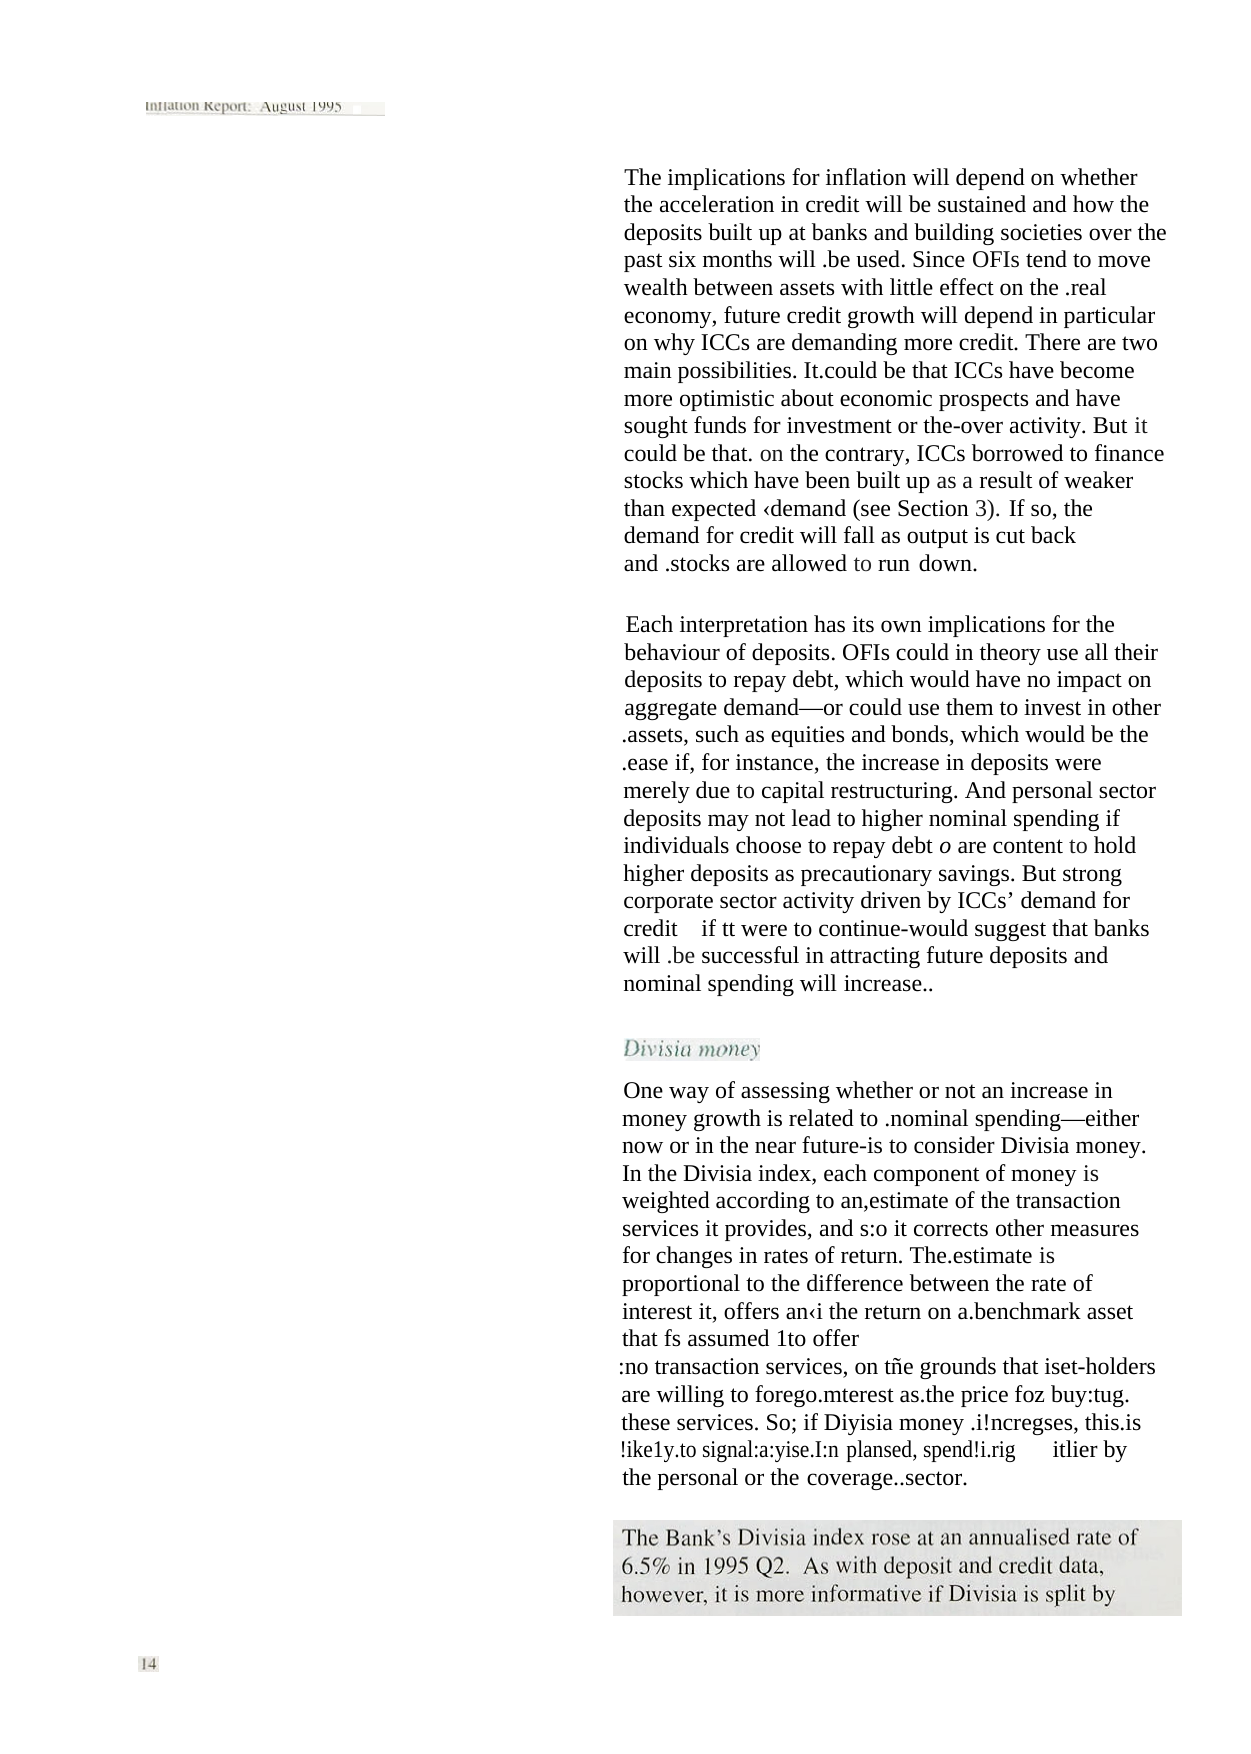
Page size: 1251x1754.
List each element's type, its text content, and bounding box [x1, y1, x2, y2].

picture [613, 1520, 1182, 1616]
text .assets, such as equities and bonds, which would be the [621, 721, 1194, 748]
picture [146, 102, 385, 116]
text Each interpretation has its own implications for the behaviour of deposits. OFIs could in theory use all their deposits to repay debt, which would have no impact on aggregate demand—or could use them to invest in other [624, 610, 1167, 721]
picture [623, 1038, 760, 1061]
text .ease if, for instance, the increase in deposits were merely due to capital restructuring. And personal sector deposits may not lead to higher nominal spending if individuals choose to repay debt o are content to hold higher deposits as precautionary savings. But strong corporate sector activity driven by ICCs’ demand for credit if tt were to continue-would suggest that banks will .be successful in attracting future deposits and nominal spending will increase.. [621, 748, 1164, 997]
picture [138, 1656, 159, 1672]
text !ike1y.to signal:a:yise.I:n plansed, spend!i.rig itlier by the personal or the coverage..sector. [619, 1435, 1162, 1491]
text The implications for inflation will depend on whether the acceleration in credit will be sustained and how the deposits built up at banks and building societies over the past six months will .be used. Since OFIs tend to move wealth between assets with little effect on the .real economy, future credit growth will depend in particular on why ICCs are demanding more credit. There are two main possibilities. It.could be that ICCs have become more optimistic about economic prospects and have sought funds for investment or the-over activity. But it could be that. on the contrary, ICCs borrowed to finance stocks which have been built up as a result of weaker than expected ‹demand (see Section 3). If so, the demand for credit will fall as output is cut back and .stocks are allowed to run down. [624, 163, 1167, 577]
text One way of assessing whether or not an increase in money growth is related to .nominal spending—either now or in the near future-is to consider Divisia money. In the Divisia index, each component of money is weighted according to an,estimate of the transaction services it provides, and s:o it corrects other measures for changes in rates of return. The.estimate is proportional to the difference between the rate of interest it, offers an‹i the return on a.benchmark asset that fs assumed 1to offer [622, 1050, 1163, 1352]
text :no transaction services, on tñe grounds that iset-holders are willing to forego.mterest as.the price foz buy:tug. these services. So; if Diyisia money .i!ncregses, this.is [618, 1352, 1167, 1435]
